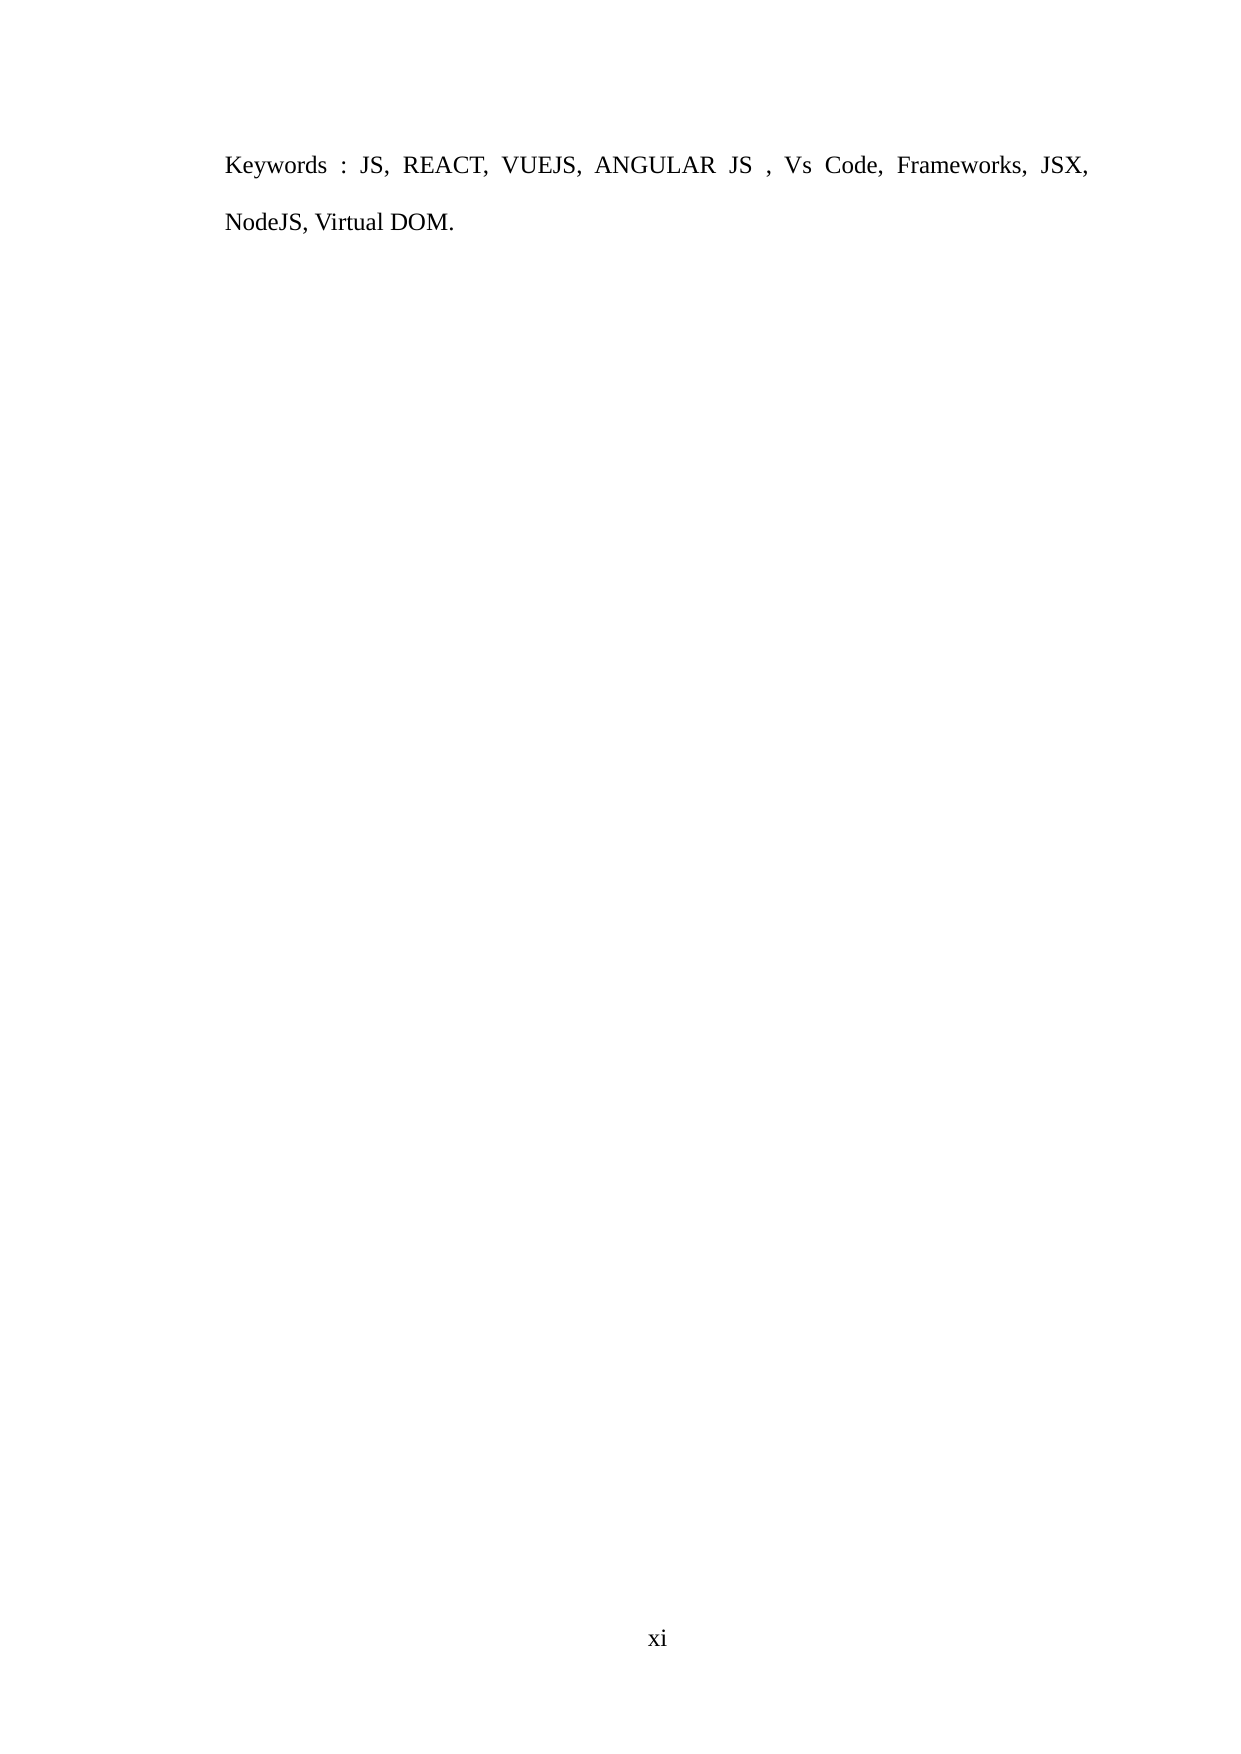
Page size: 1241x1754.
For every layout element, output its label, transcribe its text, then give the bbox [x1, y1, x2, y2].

text Keywords : JS, REACT, VUEJS, ANGULAR JS , Vs Code, Frameworks, JSX, NodeJS, Virtual DOM. [224, 150, 1090, 236]
